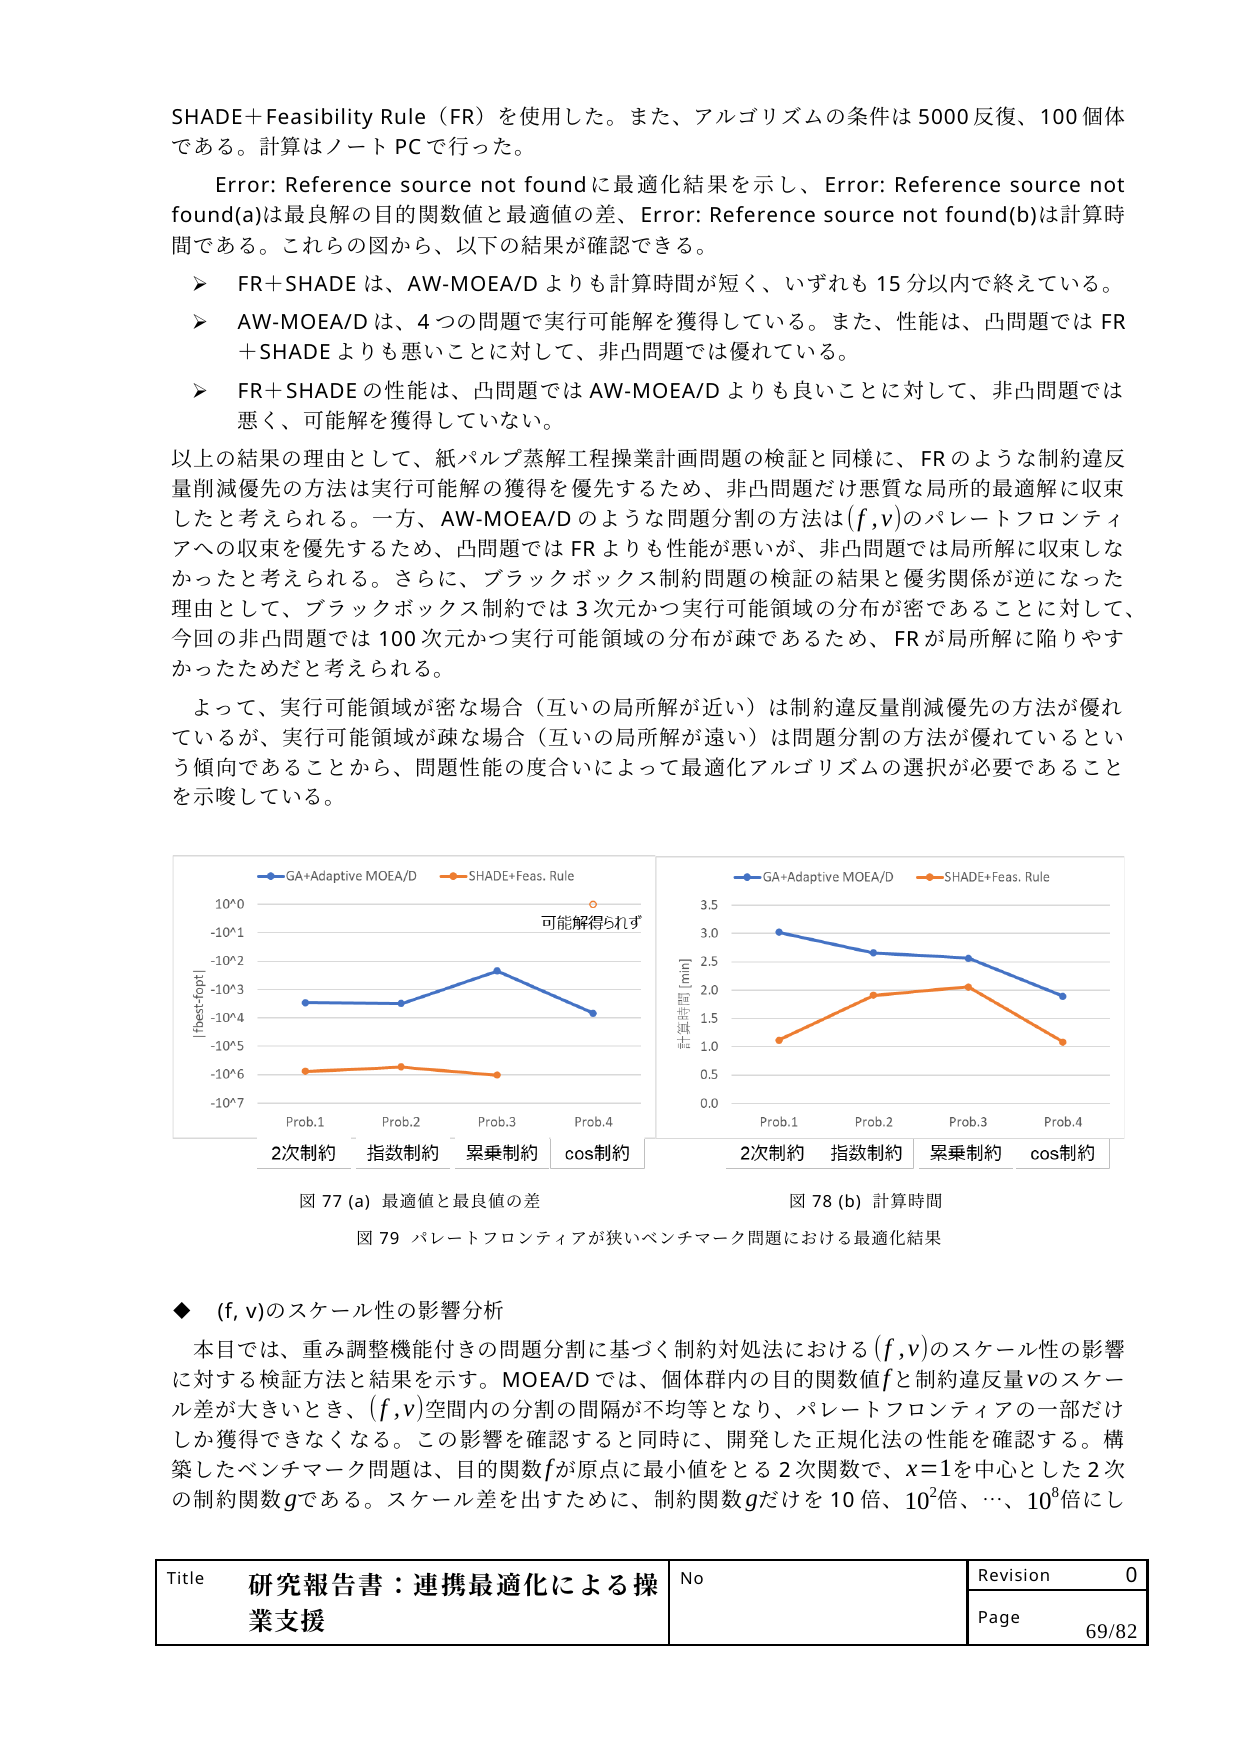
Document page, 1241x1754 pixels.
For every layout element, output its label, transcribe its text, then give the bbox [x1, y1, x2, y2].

list AW-MOEA/Dは、4つの問題で実行可能解を獲得している。また、性能は、凸問題ではFR＋SHADEよりも悪いことに対して、非凸問題では優れている。 [192, 306, 1126, 366]
list FR＋SHADE は、AW-MOEA/Dよりも計算時間が短く、いずれも15分以内で終えている。 [192, 267, 1126, 297]
text 図 2.15 (a) 最適値と最良値の差 図 2.15 (b) 計算時間 [259, 1175, 1038, 1212]
text 図 2.15 パレートフロンティアが狭いベンチマーク問題における最適化結果 [259, 1212, 1038, 1250]
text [171, 100, 1126, 161]
picture [172, 855, 1125, 1175]
list (f, v)のスケール性の影響分析 [171, 1295, 1126, 1325]
text 以上の結果の理由として、紙パルプ蒸解工程操業計画問題の検証と同様に、FRのような制約違反量削減優先の方法は実行可能解の獲得を優先するため、非凸問題だけ悪質な局所的最適解に収束したと考えられる。一方、AW-MOEA/Dのような問題分割の方法はのパレートフロンティアへの収束を優先するため、凸問題ではFRよりも性能が悪いが、非凸問題では局所解に収束しなかったと考えられる。さらに、ブラックボックス制約問題の検証の結果と優劣関係が逆になった理由として、ブラックボックス制約では3次元かつ実行可能領域の分布が密であることに対して、今回の非凸問題では100次元かつ実行可能領域の分布が疎であるため、FRが局所解に陥りやすかったためだと考えられる。 [171, 443, 1126, 683]
list FR＋SHADEの性能は、凸問題ではAW-MOEA/Dよりも良いことに対して、非凸問題では悪く、可能解を獲得していない。 [192, 374, 1126, 434]
text よって、実行可能領域が密な場合（互いの局所解が近い）は制約違反量削減優先の方法が優れているが、実行可能領域が疎な場合（互いの局所解が遠い）は問題分割の方法が優れているという傾向であることから、問題性能の度合いによって最適化アルゴリズムの選択が必要であることを示唆している。 [171, 691, 1126, 811]
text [171, 1333, 1126, 1514]
